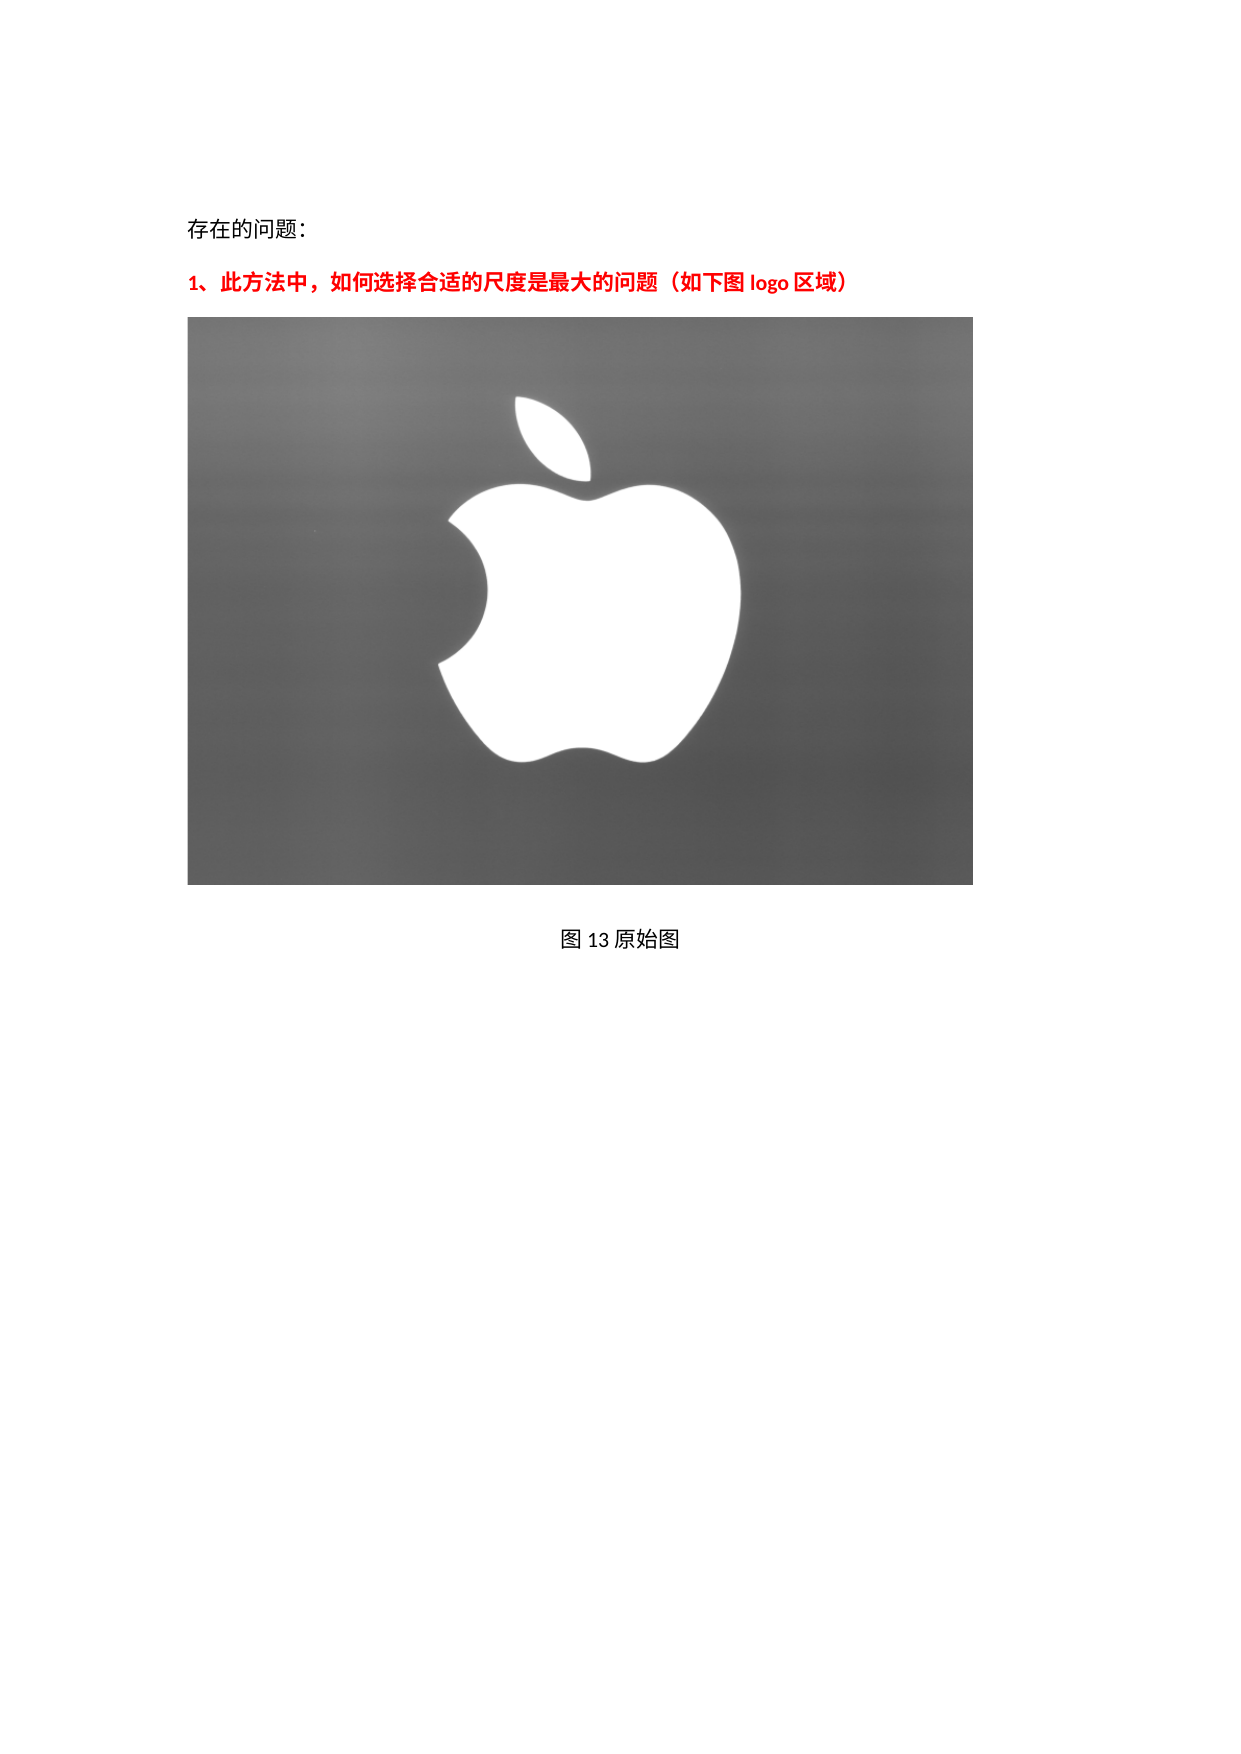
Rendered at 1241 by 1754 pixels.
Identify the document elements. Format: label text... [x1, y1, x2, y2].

text 存在的问题： [187, 212, 1053, 244]
list 此方法中，如何选择合适的尺度是最大的问题（如下图logo区域） [187, 264, 1053, 297]
list 图13 原始图 [187, 921, 1053, 954]
picture [187, 317, 973, 885]
